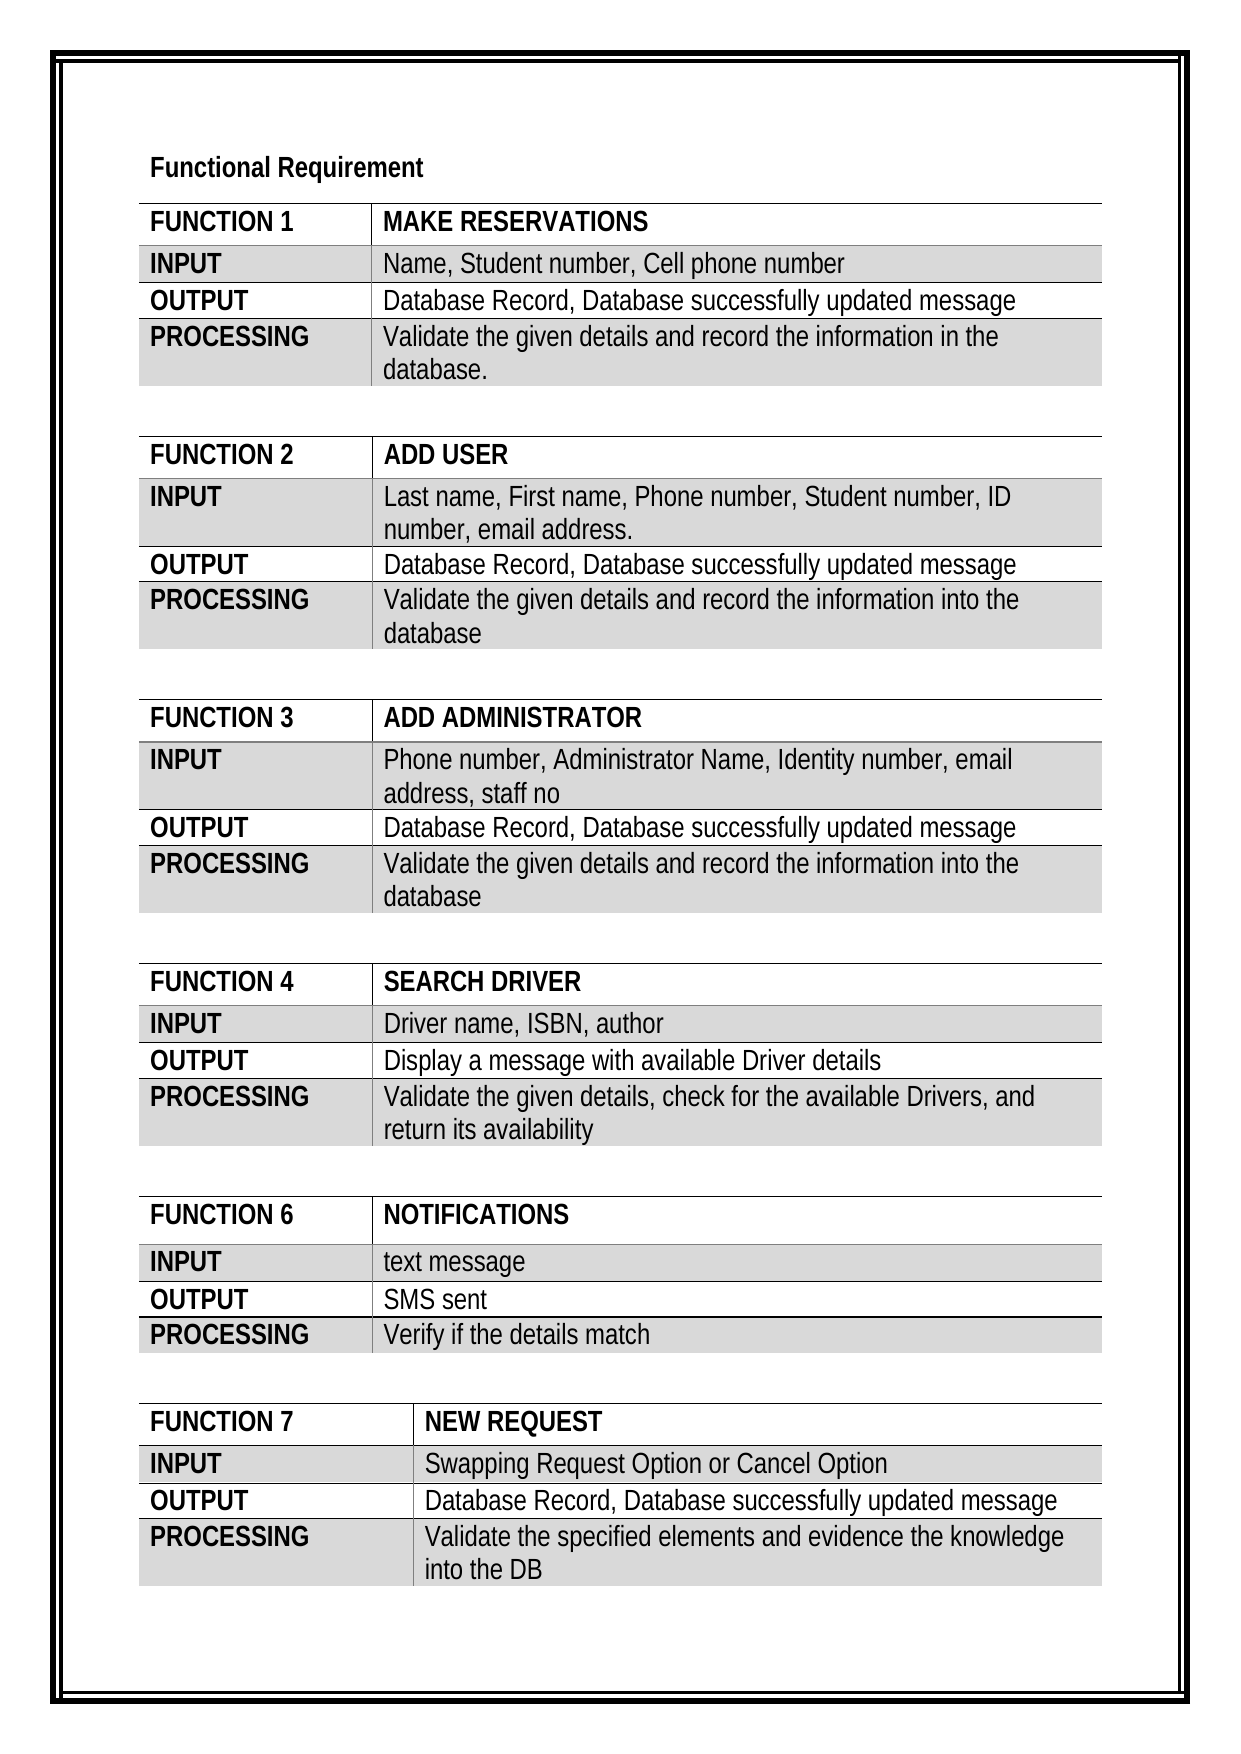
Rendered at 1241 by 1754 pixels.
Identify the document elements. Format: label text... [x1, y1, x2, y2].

table_cell Processing [139, 1318, 372, 1353]
table_cell Database Record, Database successfully updated message [373, 810, 1102, 845]
table_cell Swapping Request Option or Cancel Option [414, 1446, 1102, 1482]
table_cell Input [139, 743, 372, 809]
table_header Notifications [373, 1197, 1102, 1243]
table_cell Input [139, 479, 372, 546]
table_header Function 7 [139, 1404, 413, 1445]
table_cell Output [139, 547, 372, 581]
table_cell Driver name, ISBN, author [373, 1006, 1102, 1042]
text Functional Requirement [150, 150, 1090, 183]
table_cell Processing [139, 1079, 372, 1146]
table_cell Output [139, 1043, 372, 1078]
table_header New request [414, 1404, 1102, 1445]
table_header Function 2 [139, 437, 372, 478]
table_header Add Administrator [373, 700, 1102, 741]
table_cell Validate the specified elements and evidence the knowledge into the DB [414, 1519, 1102, 1586]
table_header Function 1 [139, 204, 371, 245]
table_header Function 4 [139, 964, 372, 1005]
table_cell Output [139, 1484, 413, 1518]
table_cell Output [139, 1282, 372, 1316]
table_cell Validate the given details, check for the available Drivers, and return its availability [373, 1079, 1102, 1146]
table_cell Input [139, 246, 371, 282]
table_cell SMS sent [373, 1282, 1102, 1316]
table_cell Validate the given details and record the information in the database. [372, 319, 1102, 386]
table_cell Name, Student number, Cell phone number [372, 246, 1102, 282]
table_cell Database Record, Database successfully updated message [414, 1484, 1102, 1518]
table_cell Verify if the details match [373, 1318, 1102, 1353]
table_cell Input [139, 1446, 413, 1482]
table_header Make Reservations [372, 204, 1102, 245]
table_header Function 6 [139, 1197, 372, 1243]
table_cell Output [139, 810, 372, 845]
table_header Search DRIVER [373, 964, 1102, 1005]
table_cell Output [139, 283, 371, 318]
table_cell text message [373, 1245, 1102, 1281]
table_cell Input [139, 1006, 372, 1042]
table_cell Phone number, Administrator Name, Identity number, email address, staff no [373, 743, 1102, 809]
table_cell Database Record, Database successfully updated message [373, 547, 1102, 581]
table_cell Input [139, 1245, 372, 1281]
table_cell Processing [139, 582, 372, 649]
table_cell Validate the given details and record the information into the database [373, 582, 1102, 649]
table_cell Processing [139, 846, 372, 913]
table_cell Display a message with available Driver details [373, 1043, 1102, 1078]
table_header Function 3 [139, 700, 372, 741]
table_cell Processing [139, 1519, 413, 1586]
table_cell Processing [139, 319, 371, 386]
table_cell Validate the given details and record the information into the database [373, 846, 1102, 913]
table_header Add User [373, 437, 1102, 478]
table_cell Last name, First name, Phone number, Student number, ID number, email address. [373, 479, 1102, 546]
table_cell Database Record, Database successfully updated message [372, 283, 1102, 318]
